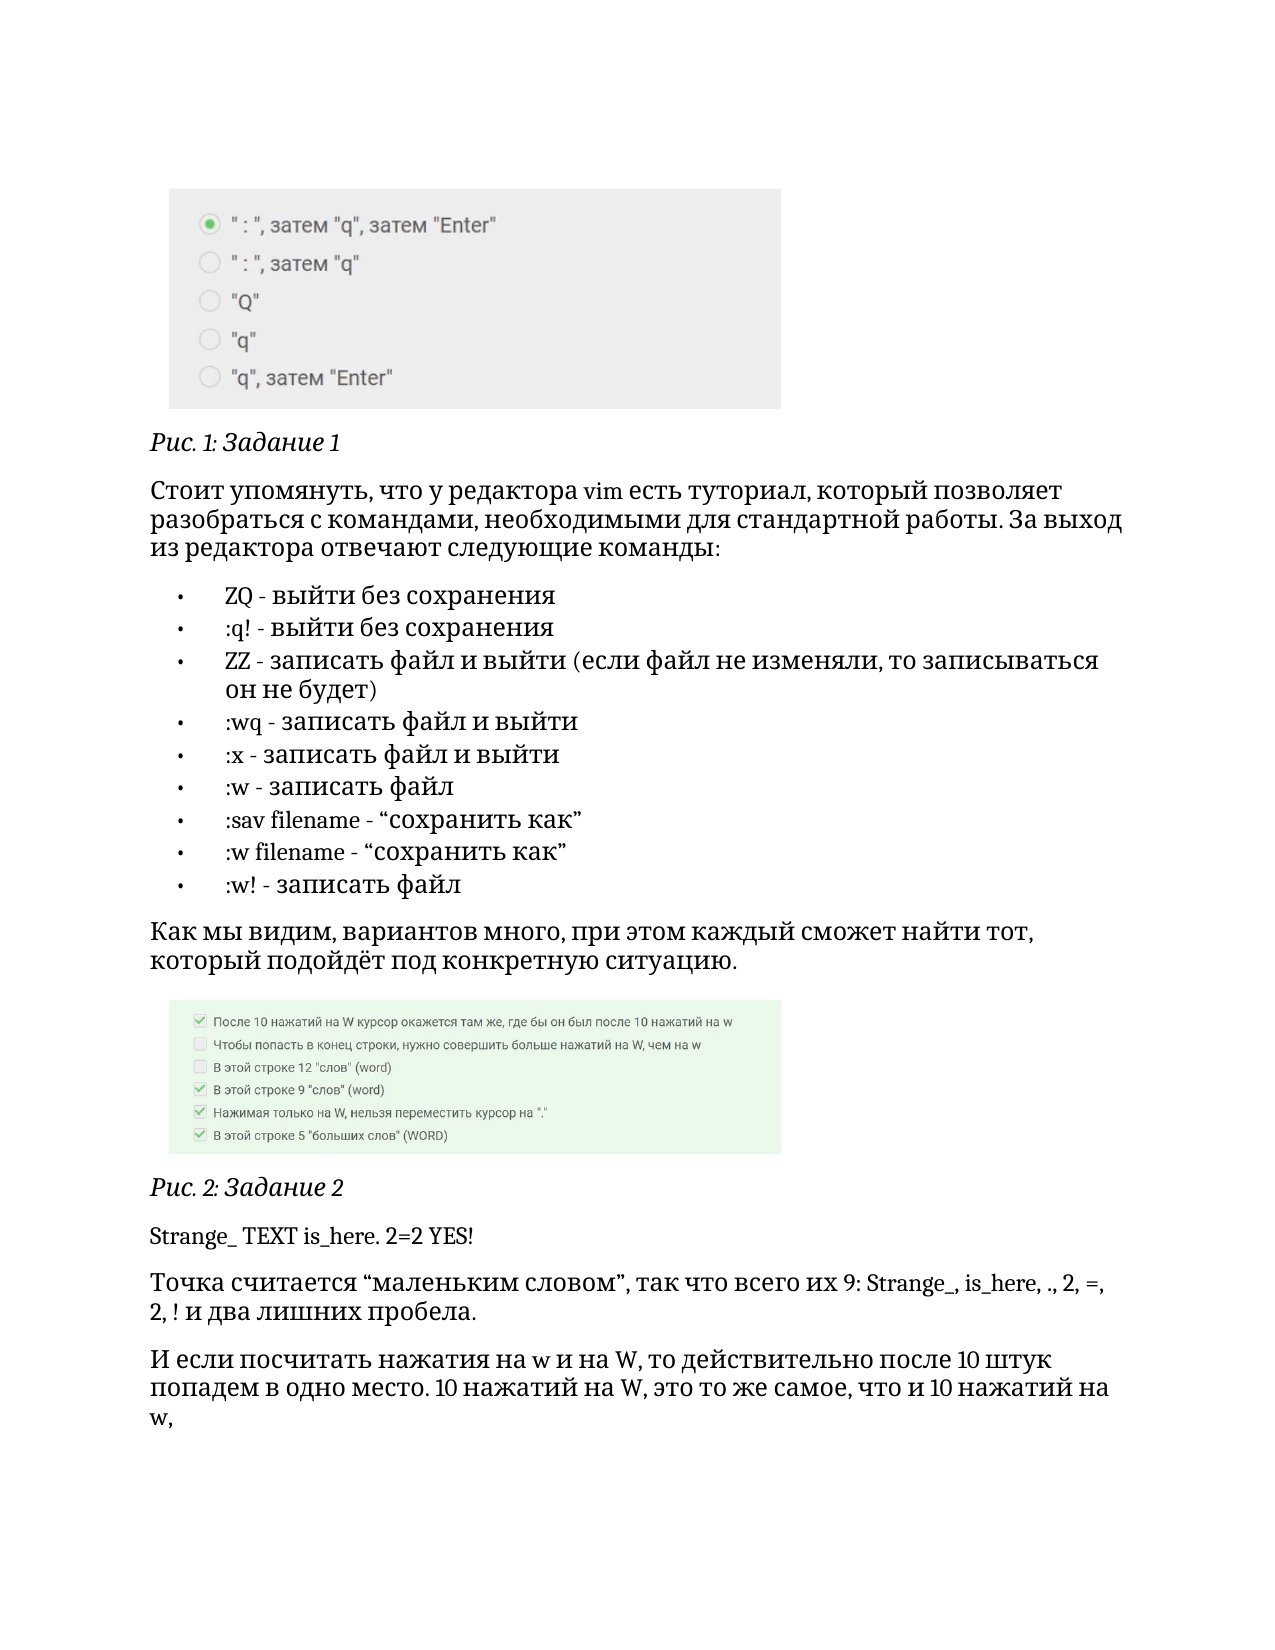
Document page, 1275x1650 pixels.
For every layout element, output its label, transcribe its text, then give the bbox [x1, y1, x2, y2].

list :wq - записать файл и выйти [175, 708, 1125, 737]
picture [168, 150, 782, 409]
text И если посчитать нажатия на w и на W, то действительно после 10 штук попадем в одно место. 10 нажатий на W, это то же самое, что и 10 нажатий на w, [150, 1346, 1125, 1432]
list ZQ - выйти без сохранения [175, 582, 1125, 611]
picture [168, 994, 782, 1154]
text Рис. 1: Задание 1 [150, 429, 1125, 458]
text Strange_ TEXT is_here. 2=2 YES! [150, 1222, 1125, 1251]
text Как мы видим, вариантов много, при этом каждый сможет найти тот, который подойдёт под конкретную ситуацию. [150, 918, 1125, 976]
list ZZ - записать файл и выйти (если файл не изменяли, то записываться он не будет) [175, 647, 1125, 704]
list :q! - выйти без сохранения [175, 614, 1125, 643]
list :sav filename - “сохранить как” [175, 806, 1125, 834]
list :w! - записать файл [175, 871, 1125, 899]
list :w - записать файл [175, 773, 1125, 802]
text Стоит упомянуть, что у редактора vim есть туториал, который позволяет разобраться с командами, необходимыми для стандартной работы. За выход из редактора отвечают следующие команды: [150, 477, 1125, 563]
list :x - записать файл и выйти [175, 741, 1125, 769]
text Точка считается “маленьким словом”, так что всего их 9: Strange_, is_here, ., 2, =, 2, ! и два лишних пробела. [150, 1269, 1125, 1327]
text Рис. 2: Задание 2 [150, 1174, 1125, 1203]
list :w filename - “сохранить как” [175, 838, 1125, 867]
